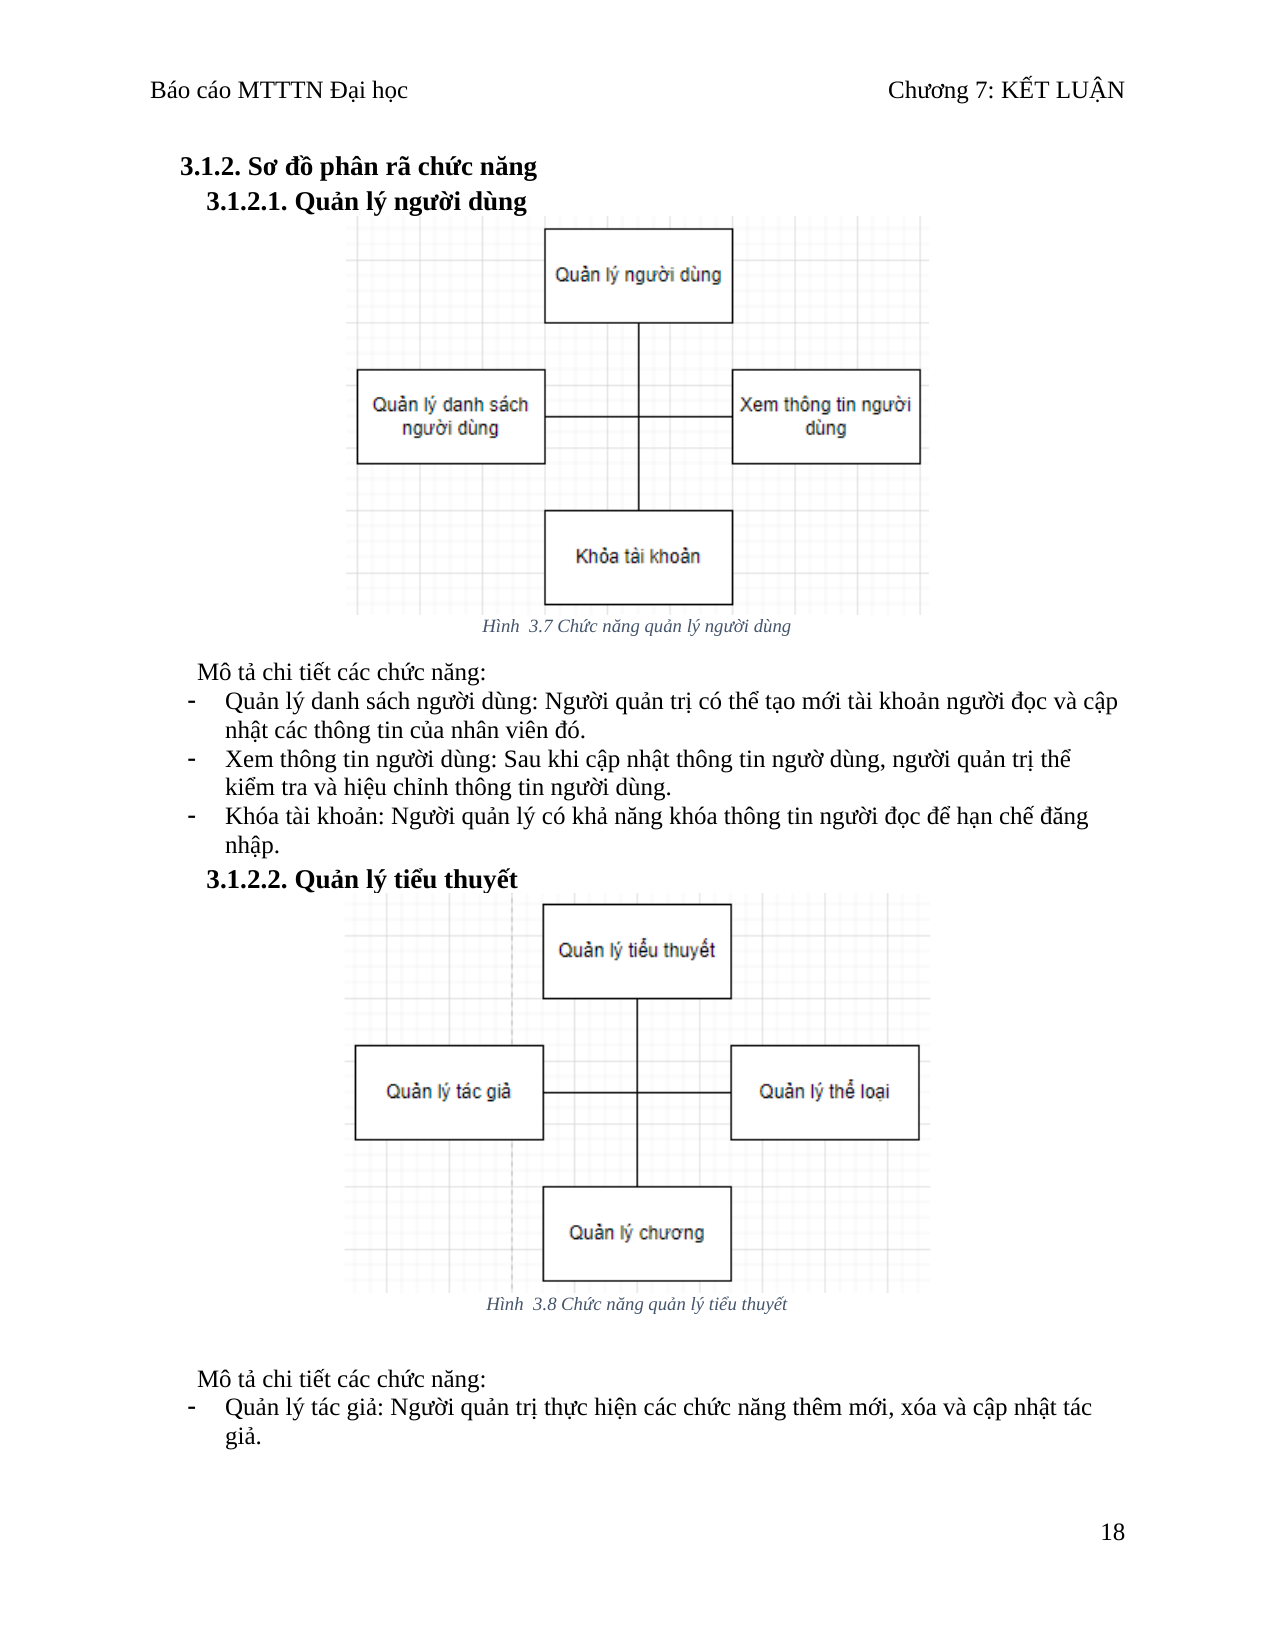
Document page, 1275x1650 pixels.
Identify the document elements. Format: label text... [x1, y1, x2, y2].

list Xem thông tin người dùng: Sau khi cập nhật thông tin ngườ dùng, người quản trị thể kiểm tra và hiệu chỉnh thông tin người dùng. [187, 744, 1125, 801]
picture [346, 216, 929, 615]
list Quản lý danh sách người dùng: Người quản trị có thể tạo mới tài khoản người đọc và cập nhật các thông tin của nhân viên đó. [187, 686, 1125, 744]
subtitle Quản lý người dùng [206, 185, 1125, 216]
subtitle Sơ đồ phân rã chức năng [180, 150, 1125, 181]
subtitle Quản lý tiểu thuyết [206, 863, 1125, 894]
text Mô tả chi tiết các chức năng: [187, 657, 1125, 686]
list Khóa tài khoản: Người quản lý có khả năng khóa thông tin người đọc để hạn chế đăng nhập. [187, 801, 1125, 859]
list Quản lý tác giả: Người quản trị thực hiện các chức năng thêm mới, xóa và cập nhật tác giả. [187, 1392, 1125, 1450]
picture [344, 893, 931, 1293]
text Mô tả chi tiết các chức năng: [187, 1364, 1125, 1392]
